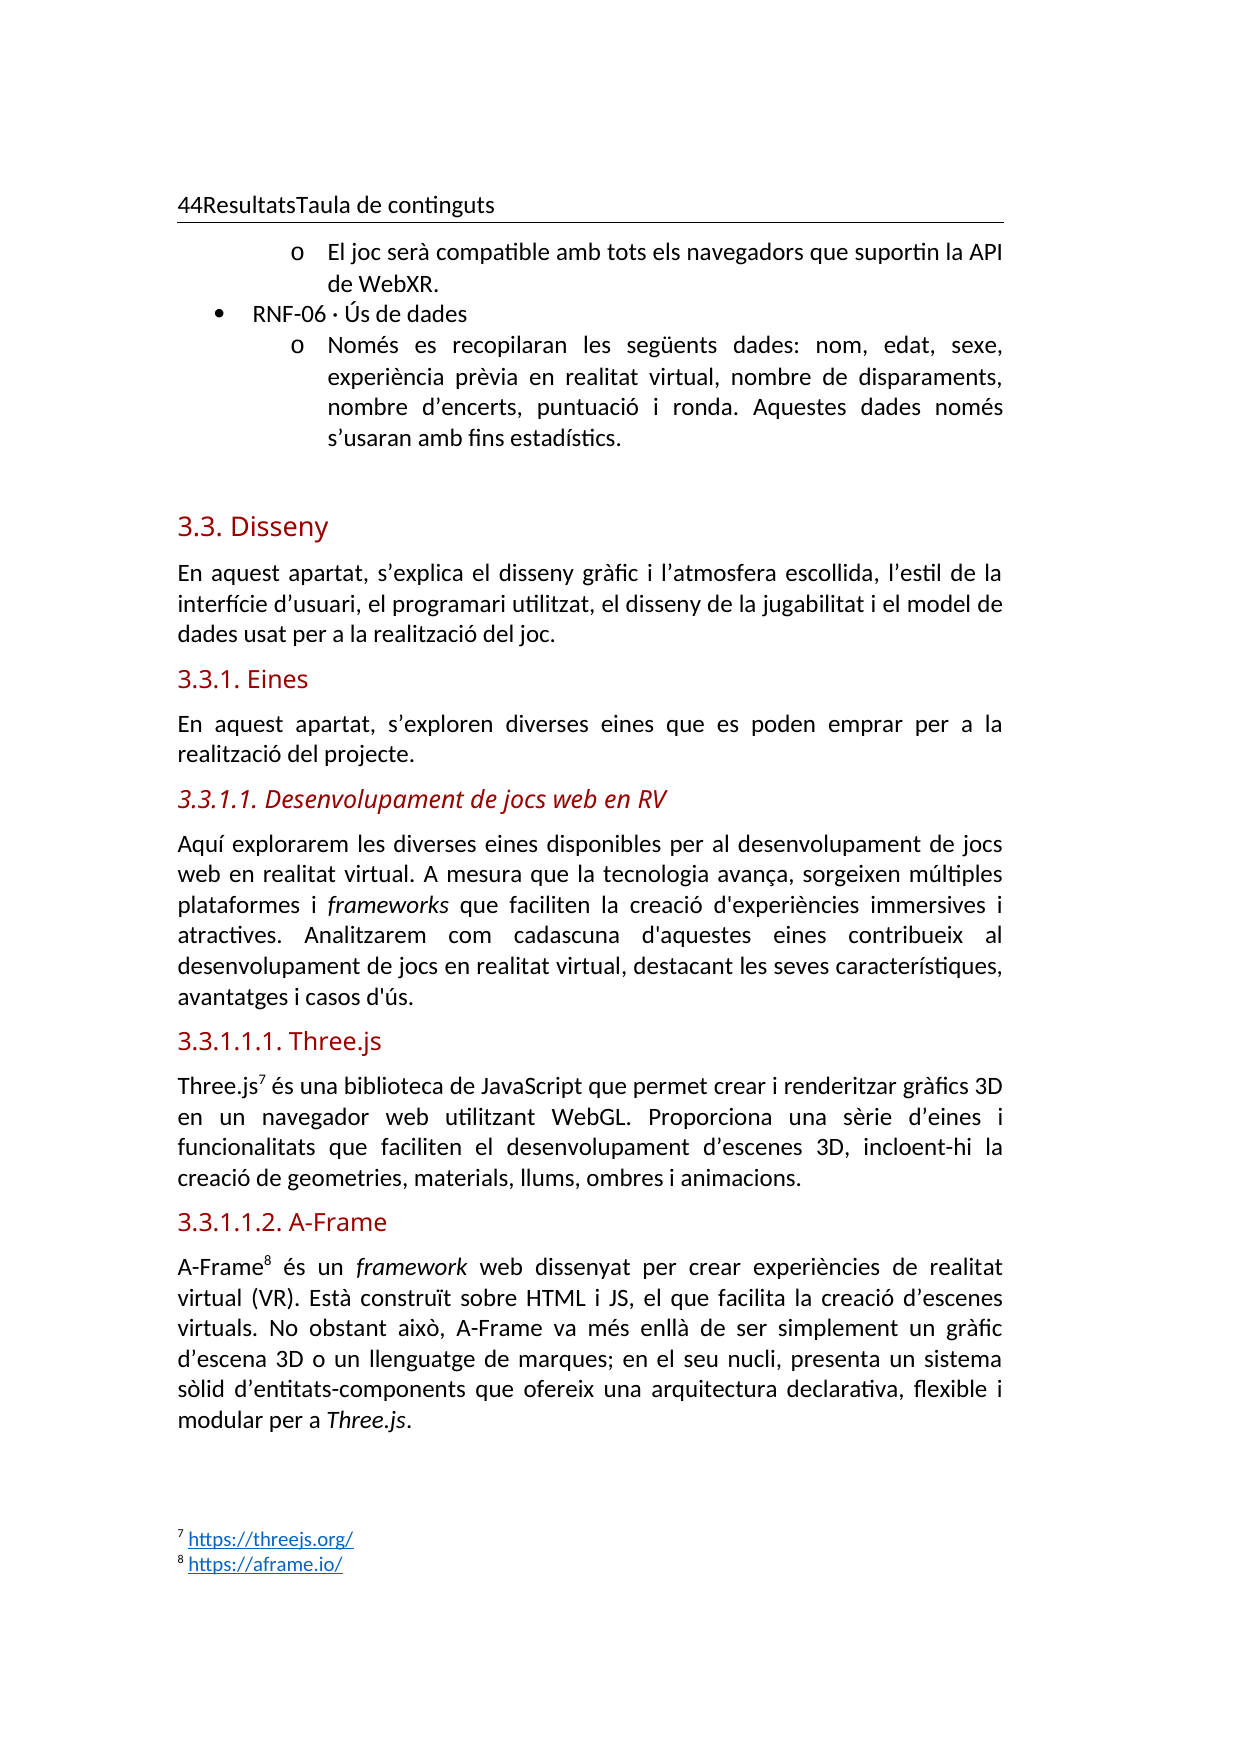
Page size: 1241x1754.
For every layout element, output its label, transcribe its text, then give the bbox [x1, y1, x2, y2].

list El joc serà compatible amb tots els navegadors que suportin la API de WebXR. [290, 236, 1004, 298]
list Només es recopilaran les següents dades: nom, edat, sexe, experiència prèvia en realitat virtual, nombre de disparaments, nombre d’encerts, puntuació i ronda. Aquestes dades només s’usaran amb fins estadístics. [290, 329, 1004, 452]
list RNF-06 · Ús de dades [215, 298, 1004, 329]
text A-Frame és un framework web dissenyat per crear experiències de realitat virtual (VR). Està construït sobre HTML i JS, el que facilita la creació d’escenes virtuals. No obstant això, A-Frame va més enllà de ser simplement un gràfic d’escena 3D o un llenguatge de marques; en el seu nucli, presenta un sistema sòlid d’entitats-components que ofereix una arquitectura declarativa, flexible i modular per a Three.js. [177, 1251, 1004, 1434]
text Aquí explorarem les diverses eines disponibles per al desenvolupament de jocs web en realitat virtual. A mesura que la tecnologia avança, sorgeixen múltiples plataformes i frameworks que faciliten la creació d'experiències immersives i atractives. Analitzarem com cadascuna d'aquestes eines contribueix al desenvolupament de jocs en realitat virtual, destacant les seves característiques, avantatges i casos d'ús. [177, 828, 1004, 1011]
subtitle Disseny [177, 508, 1004, 545]
subtitle Three.js [177, 1024, 1004, 1058]
text Three.js és una biblioteca de JavaScript que permet crear i renderitzar gràfics 3D en un navegador web utilitzant WebGL. Proporciona una sèrie d’eines i funcionalitats que faciliten el desenvolupament d’escenes 3D, incloent-hi la creació de geometries, materials, llums, ombres i animacions. [177, 1070, 1004, 1192]
text En aquest apartat, s’explica el disseny gràfic i l’atmosfera escollida, l’estil de la interfície d’usuari, el programari utilitzat, el disseny de la jugabilitat i el model de dades usat per a la realització del joc. [177, 557, 1004, 649]
subtitle Eines [177, 661, 1004, 695]
subtitle A-Frame [177, 1205, 1004, 1239]
subtitle Desenvolupament de jocs web en RV [177, 781, 1004, 816]
text En aquest apartat, s’exploren diverses eines que es poden emprar per a la realització del projecte. [177, 708, 1004, 769]
